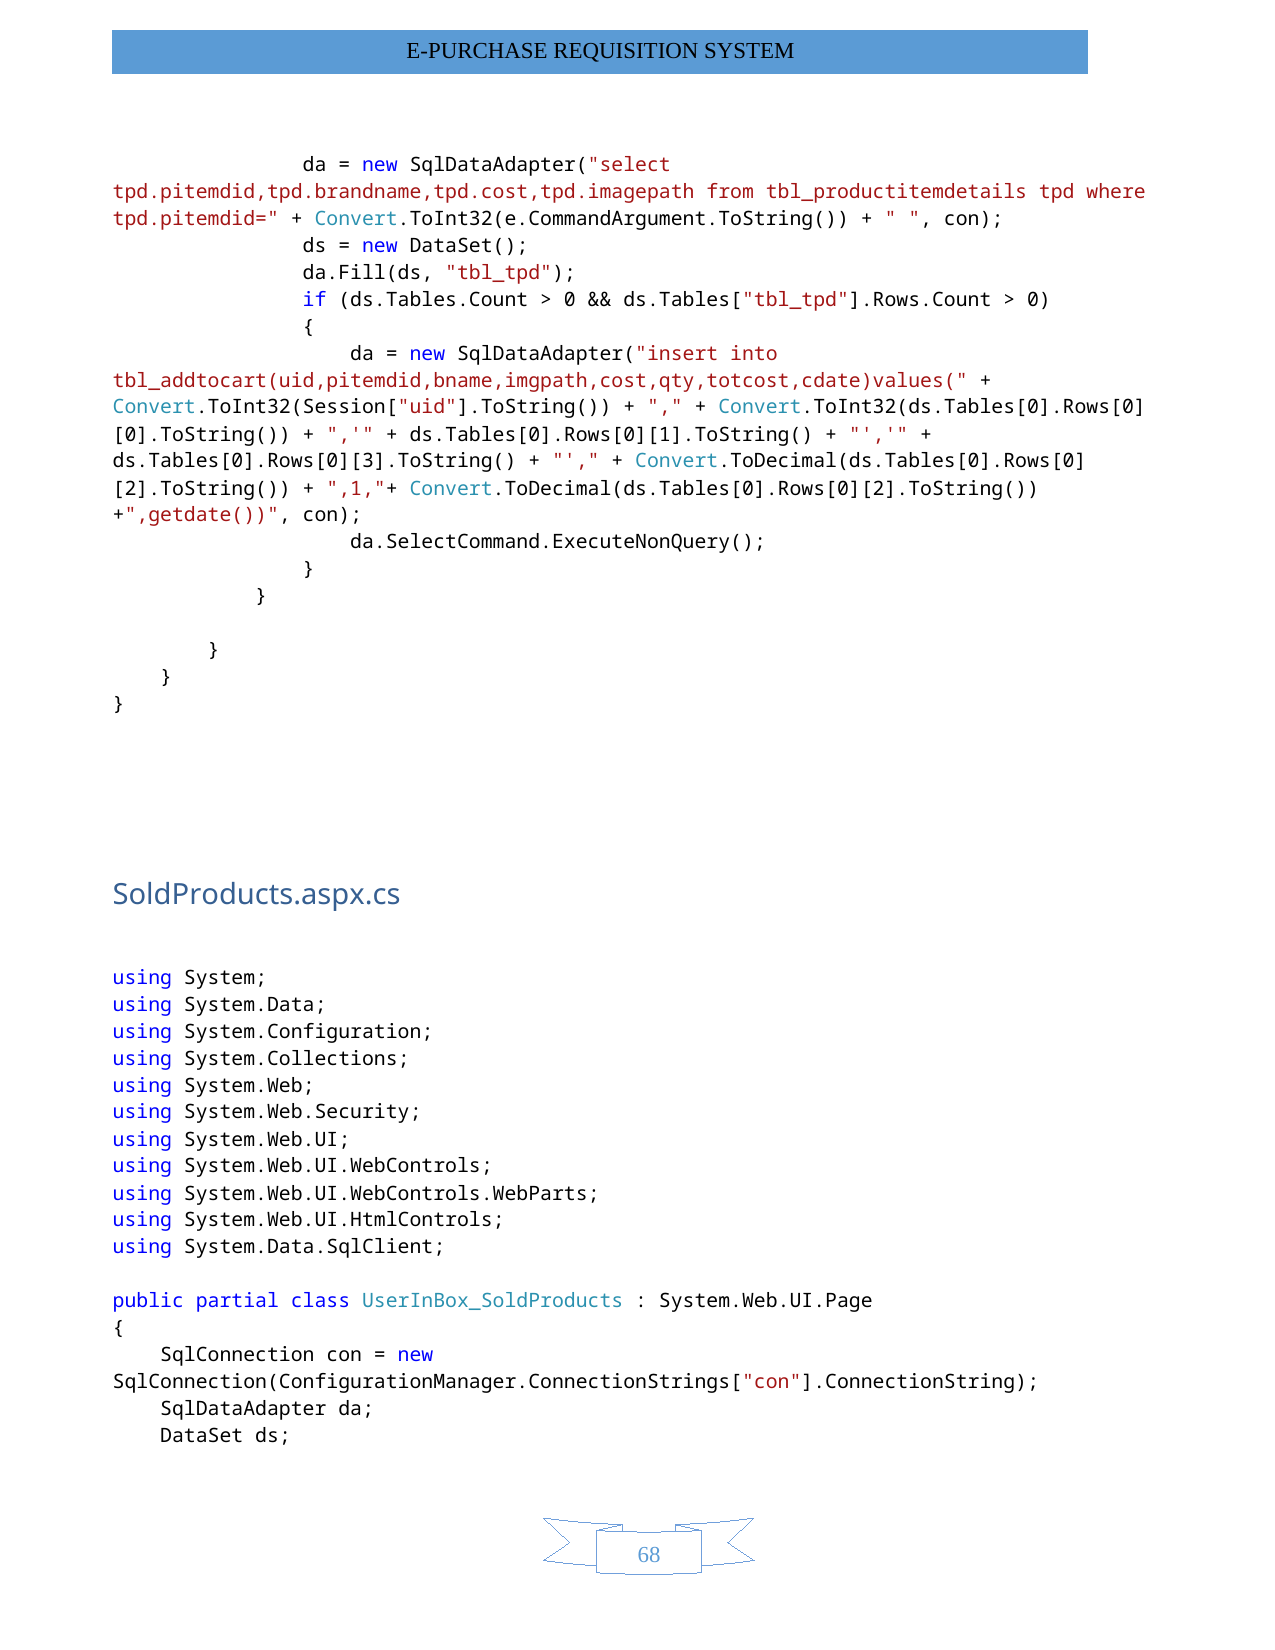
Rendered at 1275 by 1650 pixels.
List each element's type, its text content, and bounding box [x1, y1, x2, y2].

text da = new SqlDataAdapter("insert into tbl_addtocart(uid,pitemdid,bname,imgpath,cost,qty,totcost,cdate)values(" + Convert.ToInt32(Session["uid"].ToString()) + "," + Convert.ToInt32(ds.Tables[0].Rows[0][0].ToString()) + ",'" + ds.Tables[0].Rows[0][1].ToString() + "','" + ds.Tables[0].Rows[0][3].ToString() + "'," + Convert.ToDecimal(ds.Tables[0].Rows[0][2].ToString()) + ",1,"+ Convert.ToDecimal(ds.Tables[0].Rows[0][2].ToString()) +",getdate())", con); [112, 339, 1162, 528]
text using System.Data; [112, 990, 1162, 1017]
text da = new SqlDataAdapter("select tpd.pitemdid,tpd.brandname,tpd.cost,tpd.imagepath from tbl_productitemdetails tpd where tpd.pitemdid=" + Convert.ToInt32(e.CommandArgument.ToString()) + " ", con); [112, 150, 1162, 231]
text using System.Configuration; [112, 1017, 1162, 1044]
text using System.Web.Security; [112, 1098, 1162, 1125]
text using System.Data.SqlClient; [112, 1233, 1162, 1260]
text da.Fill(ds, "tbl_tpd"); [112, 258, 1162, 285]
text da.SelectCommand.ExecuteNonQuery(); [112, 528, 1162, 555]
text } [112, 663, 1162, 689]
text } [112, 636, 1162, 663]
text DataSet ds; [112, 1422, 1162, 1448]
text using System.Web; [112, 1071, 1162, 1098]
text ds = new DataSet(); [112, 231, 1162, 258]
text } [112, 689, 1162, 717]
text using System.Collections; [112, 1044, 1162, 1071]
text using System.Web.UI.WebControls; [112, 1152, 1162, 1179]
text using System.Web.UI.WebControls.WebParts; [112, 1179, 1162, 1206]
text using System.Web.UI.HtmlControls; [112, 1206, 1162, 1233]
text SoldProducts.aspx.cs [112, 881, 1162, 910]
text if (ds.Tables.Count > 0 && ds.Tables["tbl_tpd"].Rows.Count > 0) [112, 285, 1162, 312]
text SqlConnection con = new SqlConnection(ConfigurationManager.ConnectionStrings["con"].ConnectionString); [112, 1341, 1162, 1394]
text SqlDataAdapter da; [112, 1394, 1162, 1422]
text { [112, 1314, 1162, 1341]
text } [112, 555, 1162, 582]
text { [112, 312, 1162, 339]
text } [112, 582, 1162, 609]
text using System.Web.UI; [112, 1125, 1162, 1152]
text using System; [112, 963, 1162, 990]
text public partial class UserInBox_SoldProducts : System.Web.UI.Page [112, 1287, 1162, 1314]
